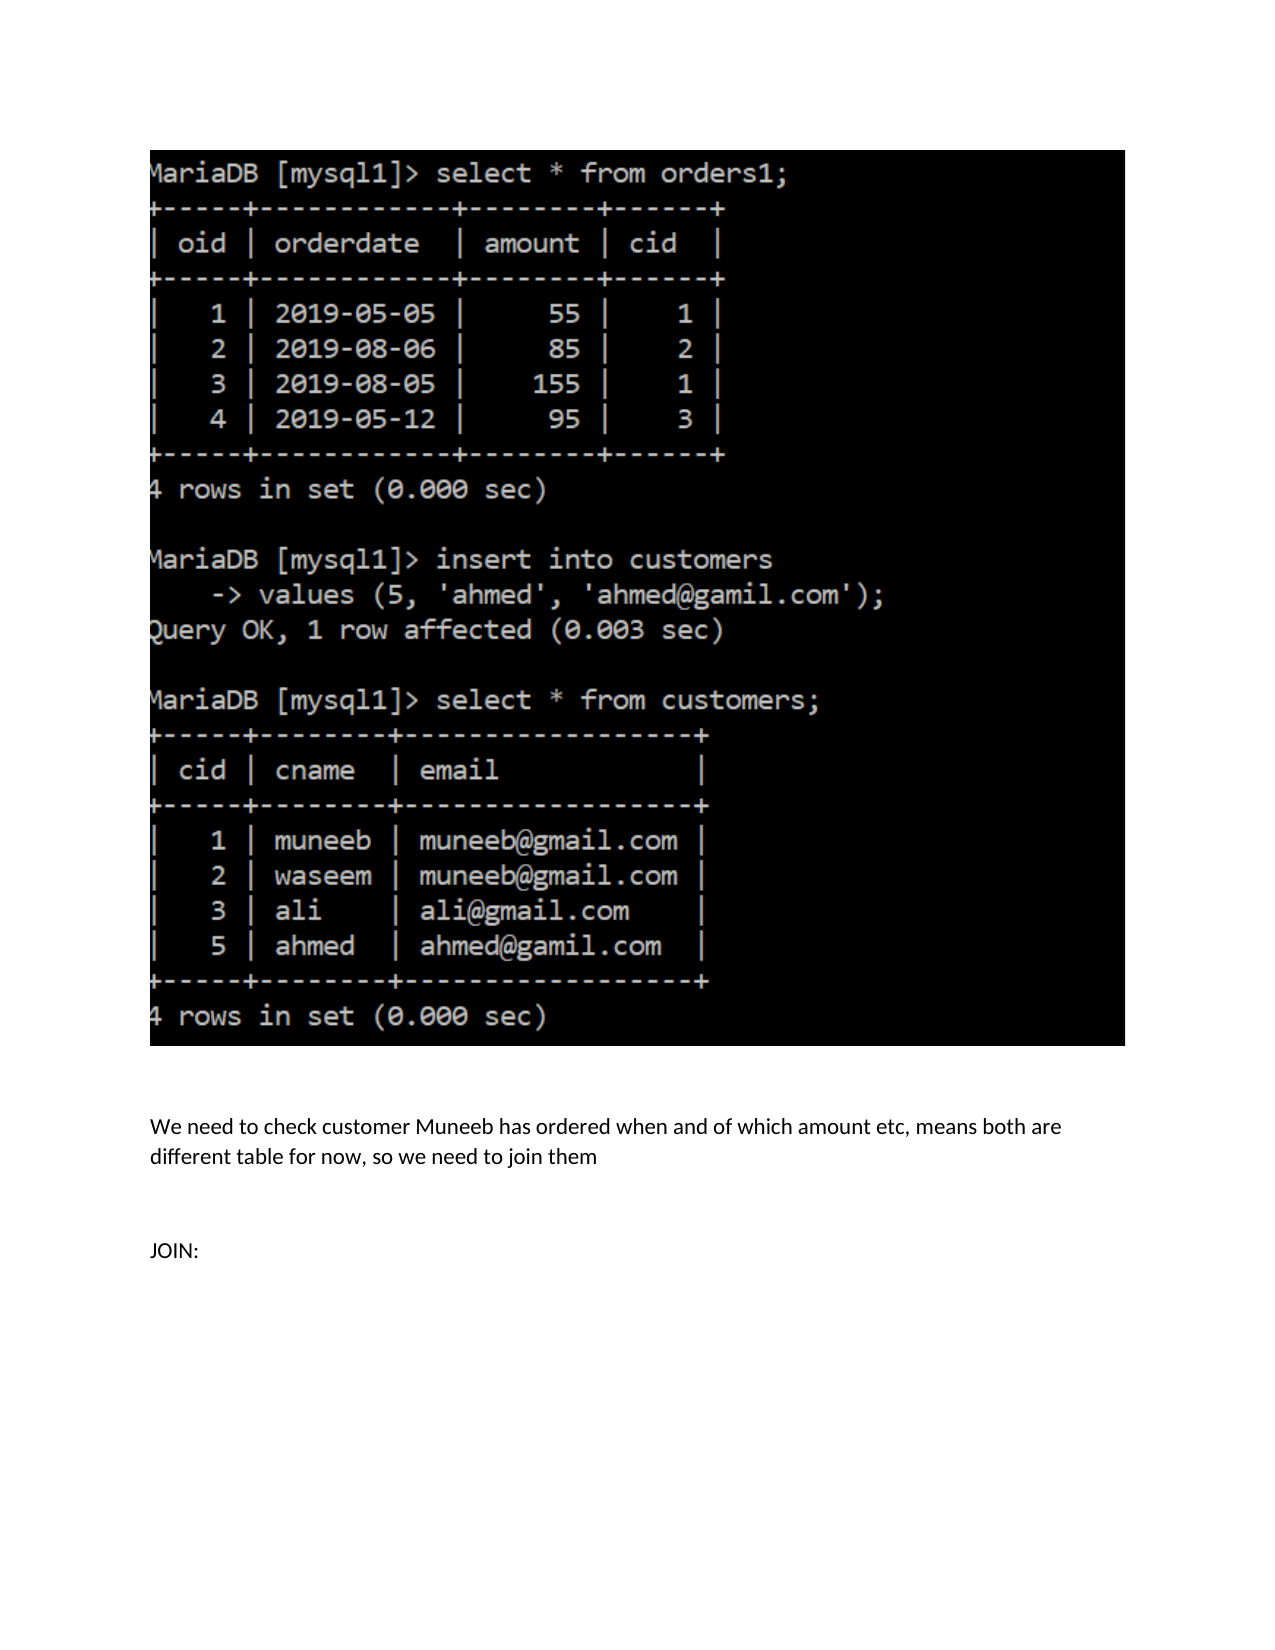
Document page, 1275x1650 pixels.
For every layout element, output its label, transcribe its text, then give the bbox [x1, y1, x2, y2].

text JOIN: [150, 1236, 1125, 1264]
picture [150, 150, 1125, 1046]
text We need to check customer Muneeb has ordered when and of which amount etc, means both are different table for now, so we need to join them [150, 1112, 1125, 1170]
